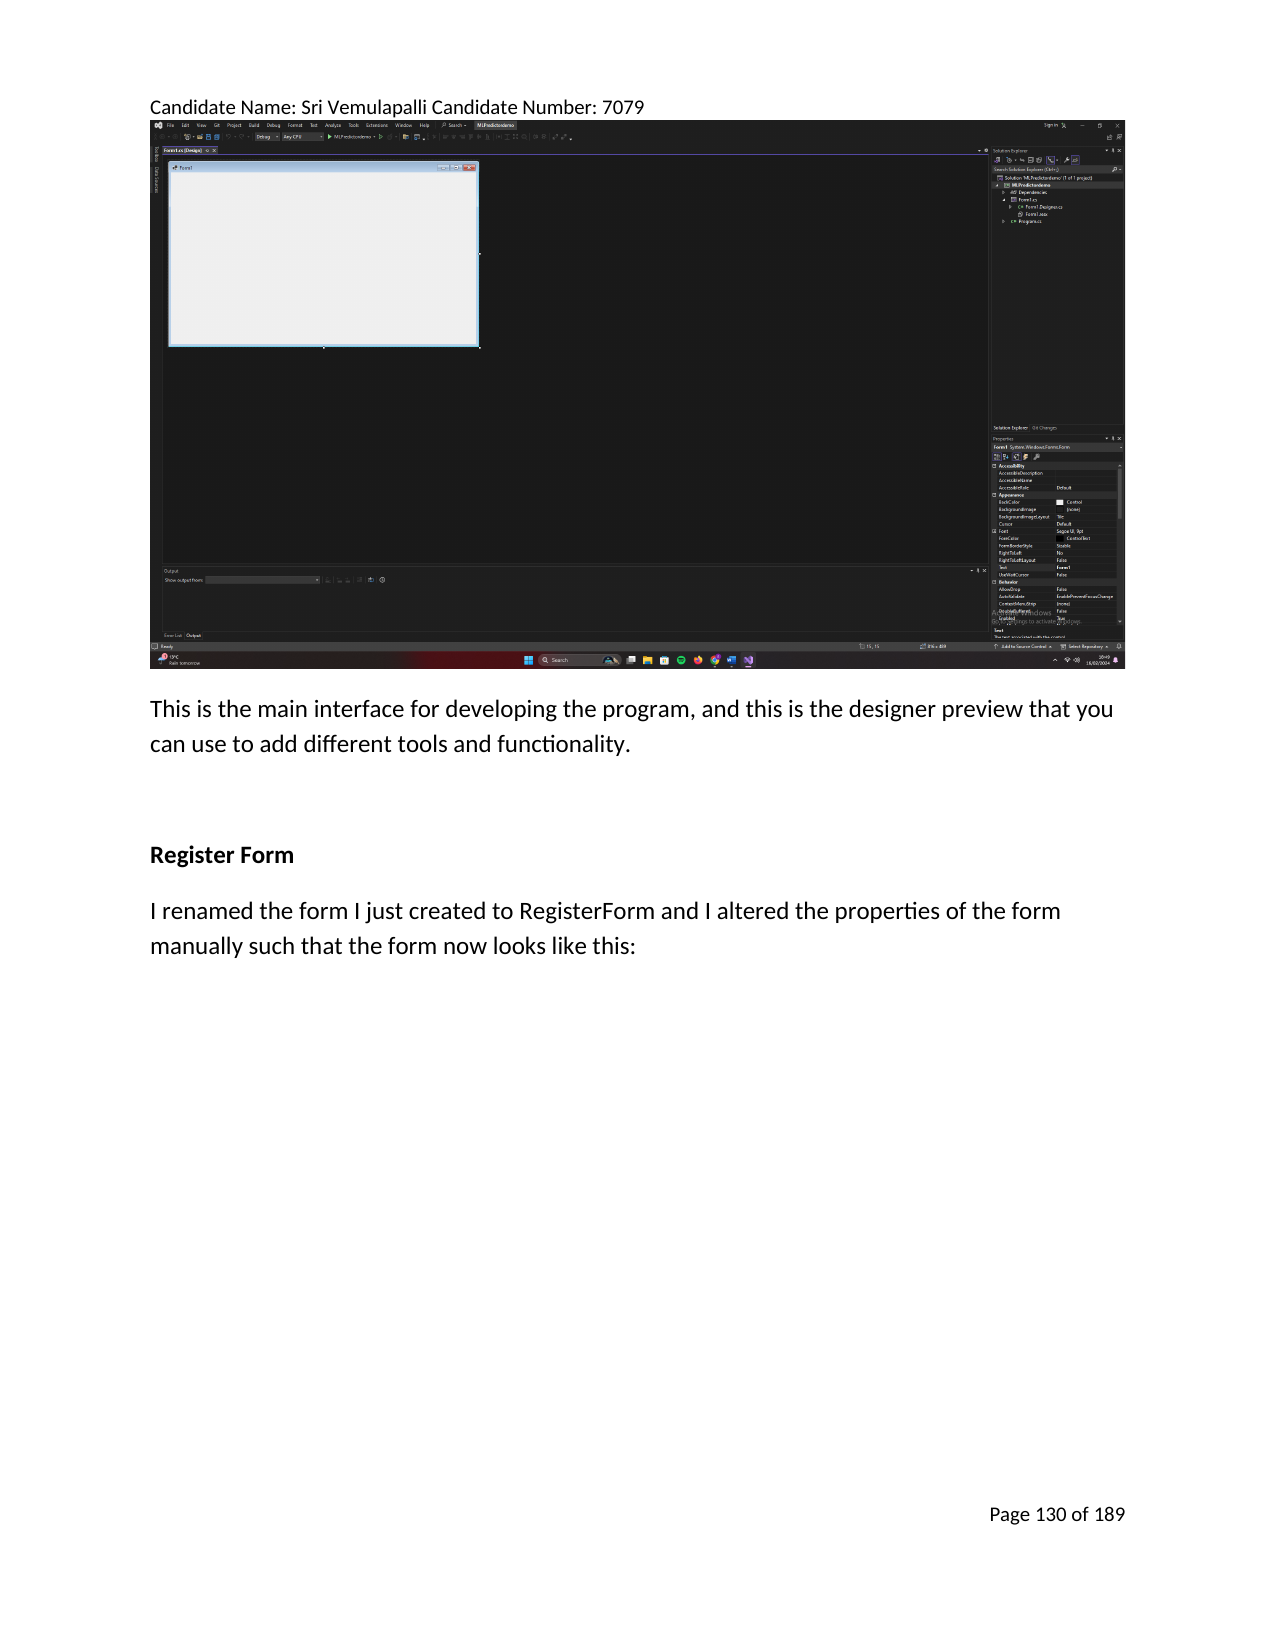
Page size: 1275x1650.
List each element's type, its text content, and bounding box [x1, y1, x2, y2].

text Register Form [150, 840, 1125, 870]
text This is the main interface for developing the program, and this is the designer preview that you can use to add different tools and functionality. [150, 693, 1125, 758]
text I renamed the form I just created to RegisterForm and I altered the properties of the form manually such that the form now looks like this: [150, 896, 1125, 961]
picture [150, 120, 1125, 669]
